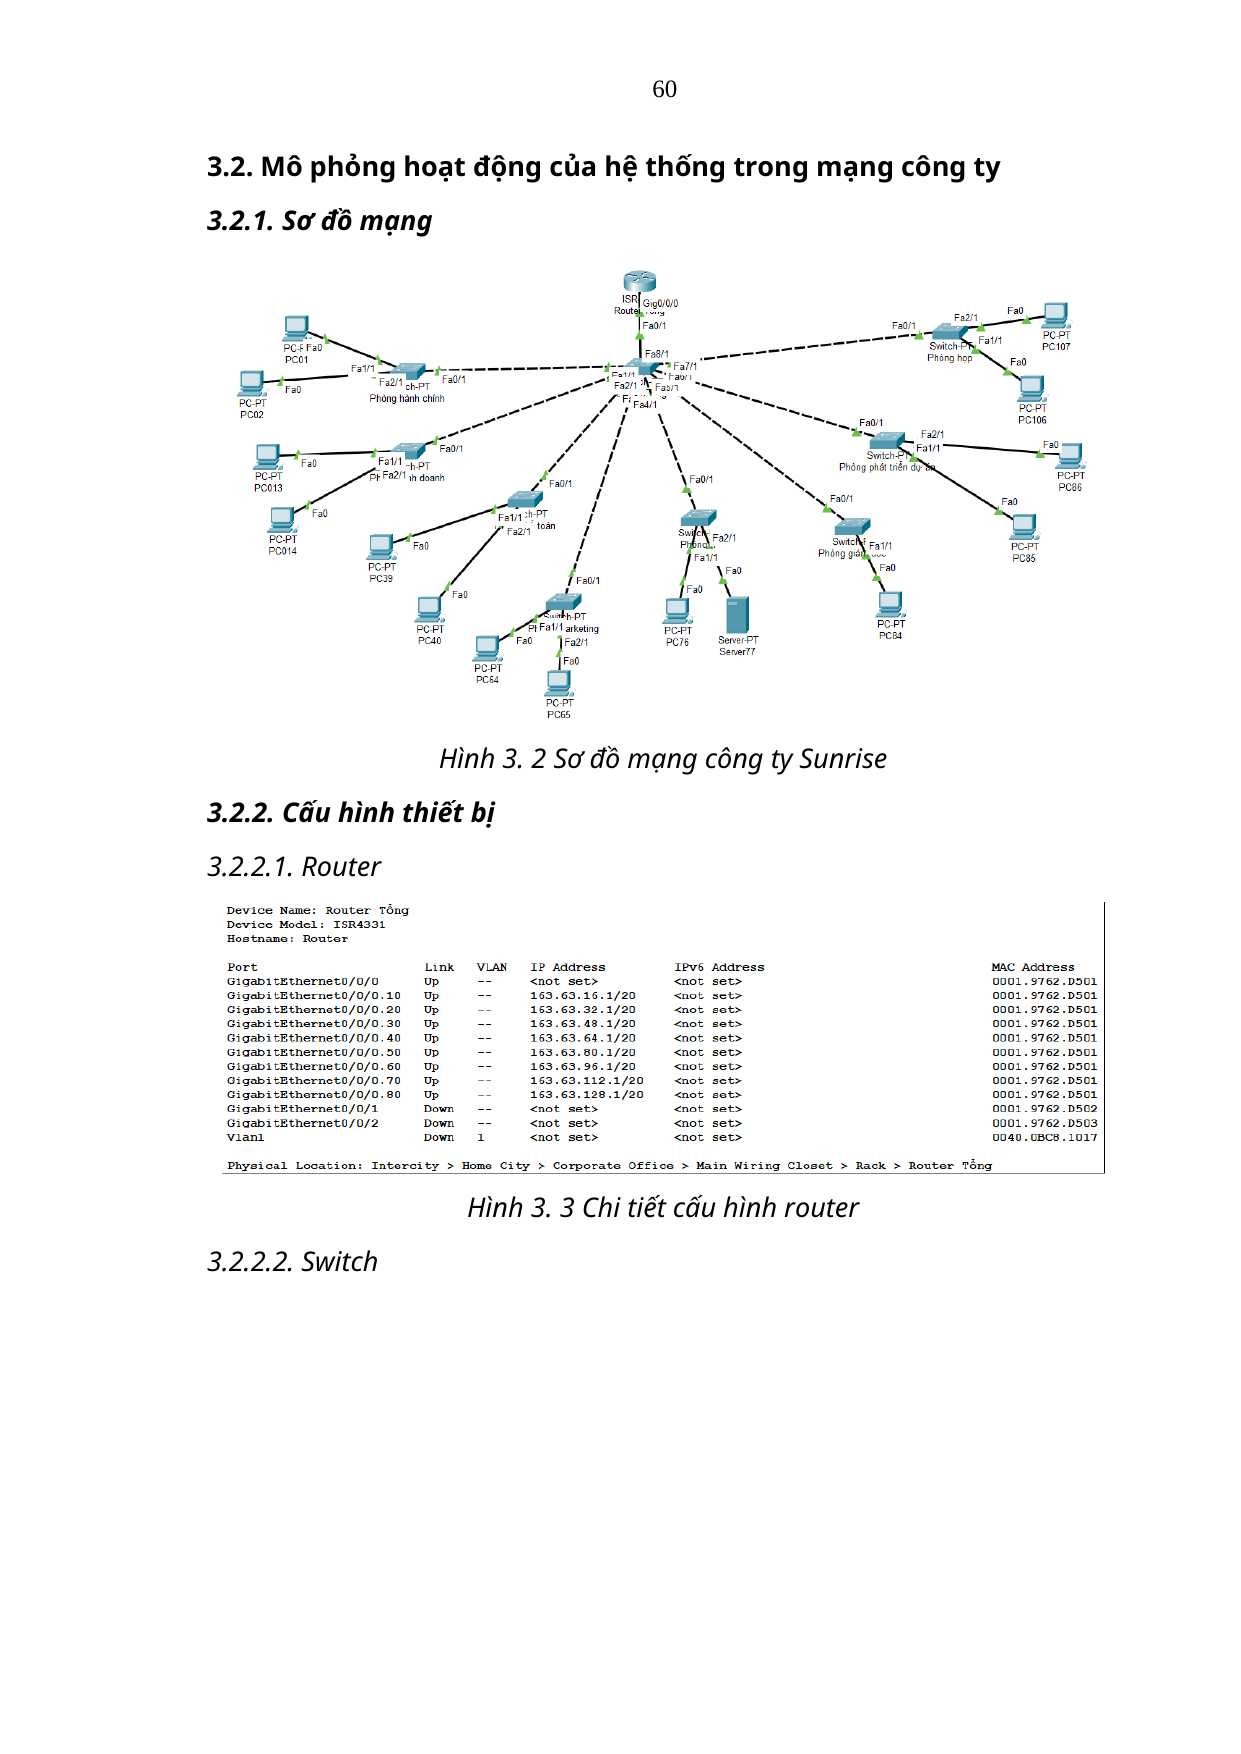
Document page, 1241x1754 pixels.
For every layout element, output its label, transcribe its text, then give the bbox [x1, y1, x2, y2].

subtitle 3.2.2. Cấu hình thiết bị [207, 794, 1122, 831]
picture [222, 902, 1107, 1174]
text Hình 3. 3 Chi tiết cấu hình router [207, 1188, 1122, 1225]
picture [230, 256, 1099, 725]
subtitle 3.2. Mô phỏng hoạt động của hệ thống trong mạng công ty [207, 148, 1122, 184]
subtitle 3.2.1. Sơ đồ mạng [207, 202, 1122, 239]
text 3.2.2.1. Router [207, 848, 1122, 885]
text 3.2.2.2. Switch [207, 1242, 1122, 1279]
text Hình 3. 2 Sơ đồ mạng công ty Sunrise [207, 739, 1122, 776]
